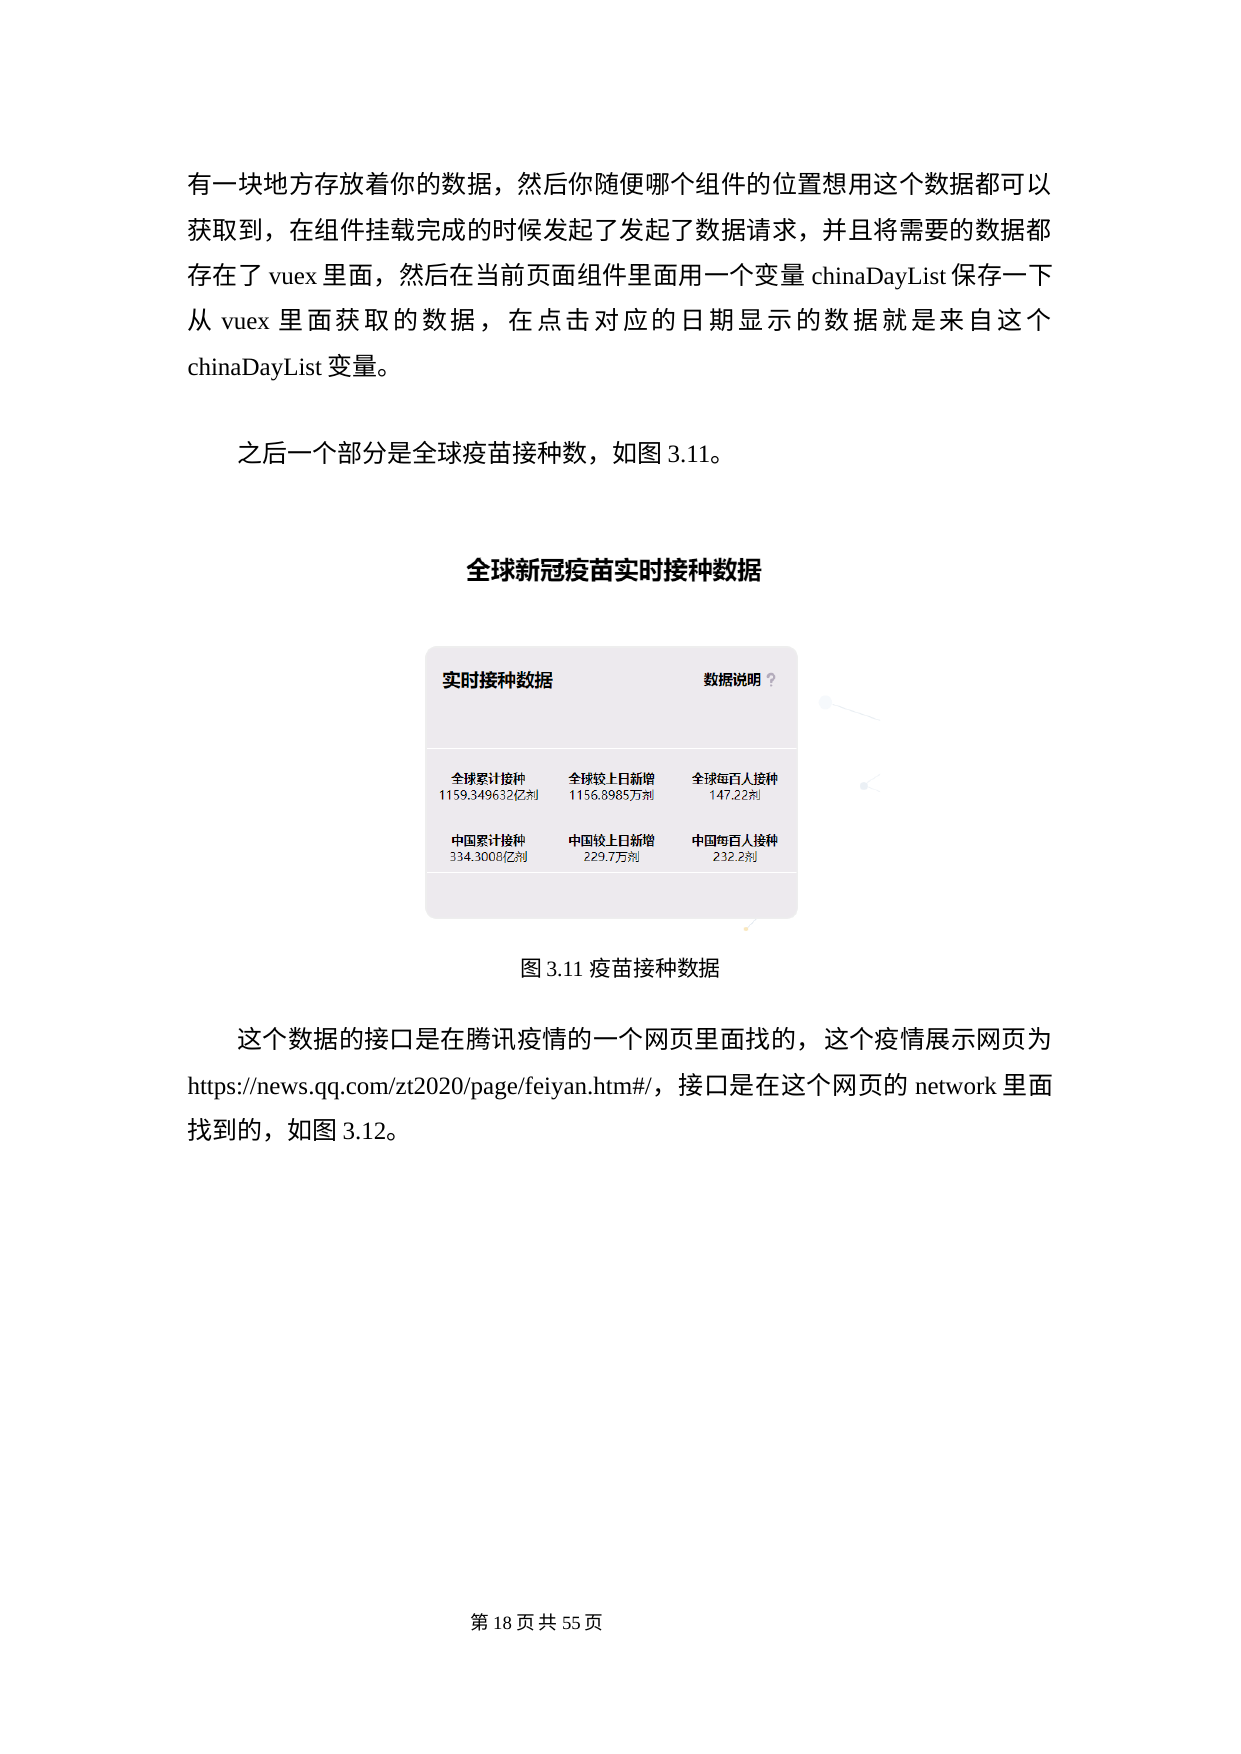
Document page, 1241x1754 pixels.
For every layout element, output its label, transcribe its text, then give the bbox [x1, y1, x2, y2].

picture [360, 521, 881, 951]
text 这个数据的接口是在腾讯疫情的一个网页里面找的，这个疫情展示网页为https://news.qq.com/zt2020/page/feiyan.htm#/，接口是在这个网页的network里面找到的，如图3.12。 [187, 1020, 1053, 1147]
text 图3.11 疫苗接种数据 [187, 951, 1053, 983]
text 之后一个部分是全球疫苗接种数，如图3.11。 [187, 434, 1053, 470]
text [187, 165, 1053, 382]
